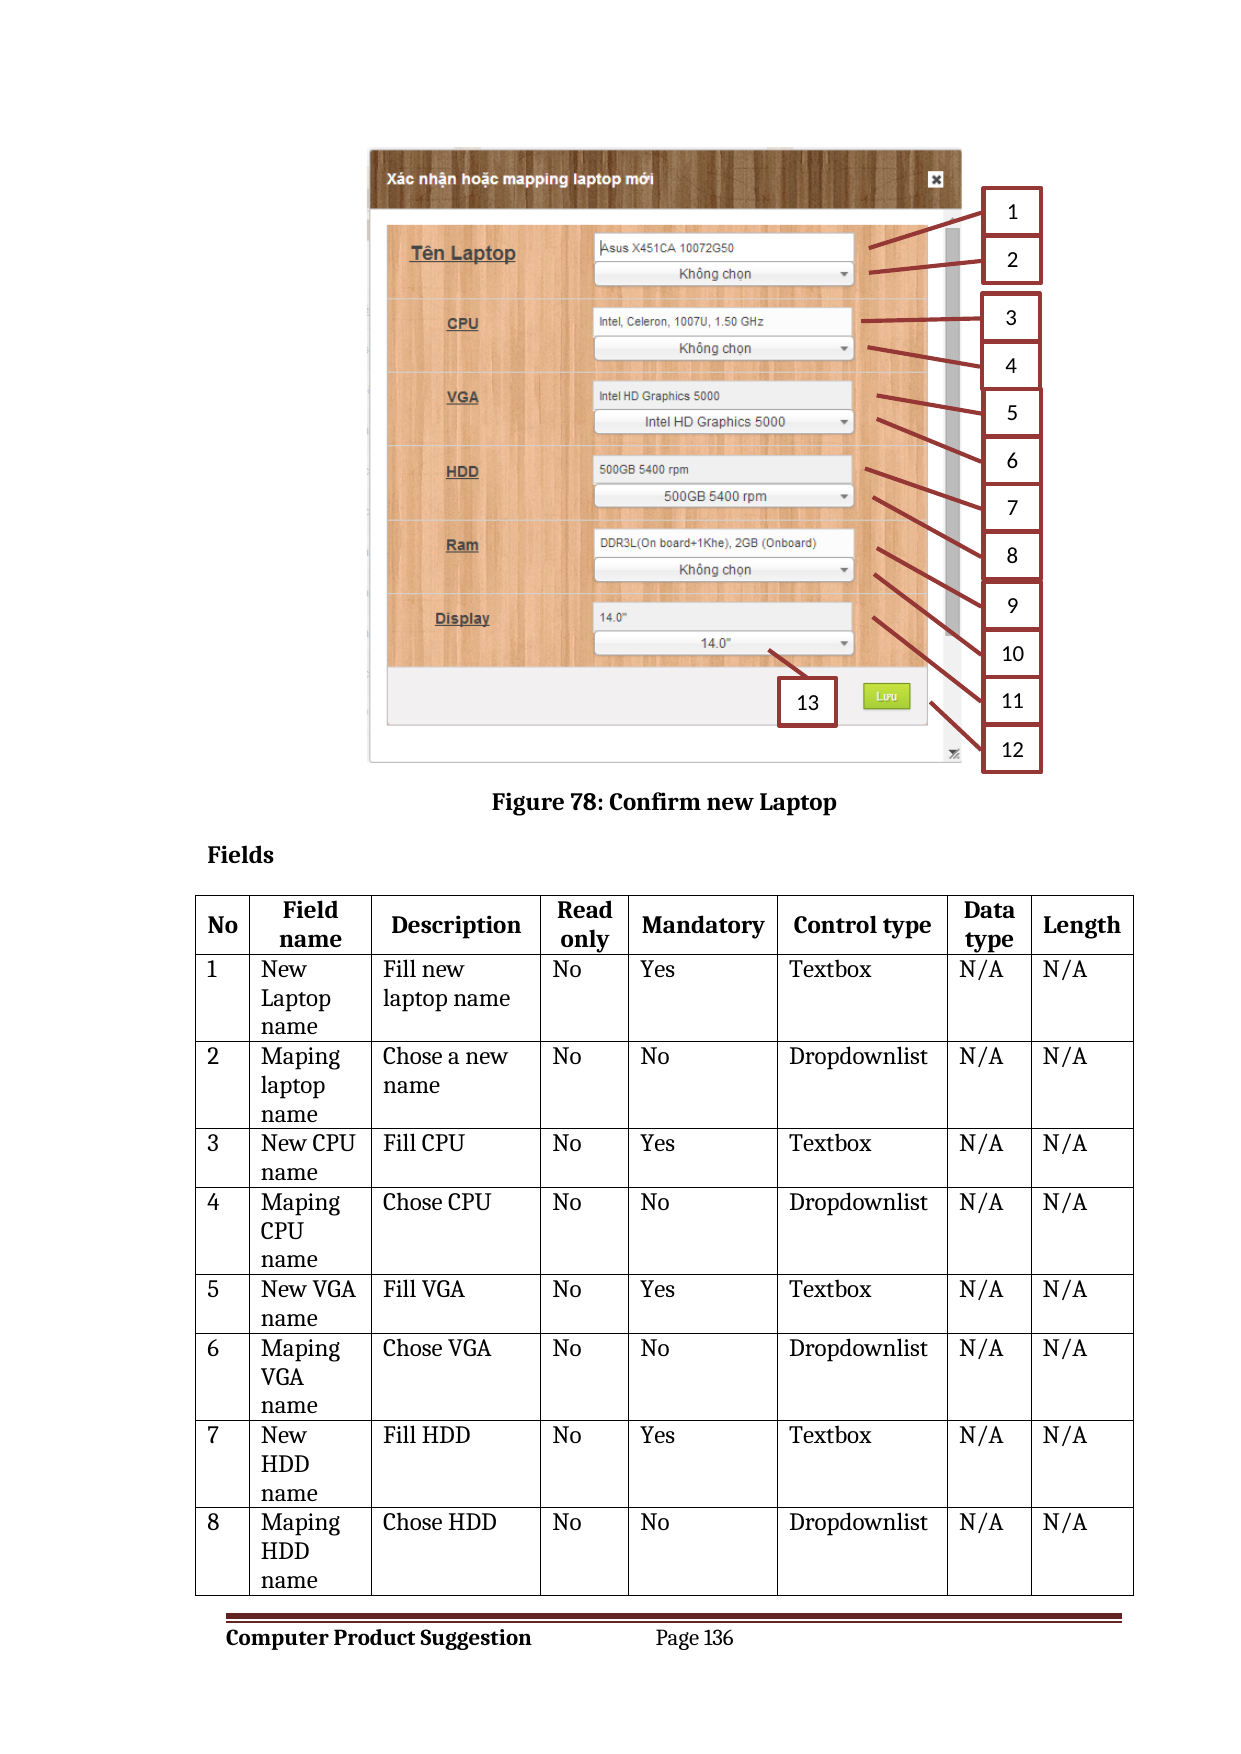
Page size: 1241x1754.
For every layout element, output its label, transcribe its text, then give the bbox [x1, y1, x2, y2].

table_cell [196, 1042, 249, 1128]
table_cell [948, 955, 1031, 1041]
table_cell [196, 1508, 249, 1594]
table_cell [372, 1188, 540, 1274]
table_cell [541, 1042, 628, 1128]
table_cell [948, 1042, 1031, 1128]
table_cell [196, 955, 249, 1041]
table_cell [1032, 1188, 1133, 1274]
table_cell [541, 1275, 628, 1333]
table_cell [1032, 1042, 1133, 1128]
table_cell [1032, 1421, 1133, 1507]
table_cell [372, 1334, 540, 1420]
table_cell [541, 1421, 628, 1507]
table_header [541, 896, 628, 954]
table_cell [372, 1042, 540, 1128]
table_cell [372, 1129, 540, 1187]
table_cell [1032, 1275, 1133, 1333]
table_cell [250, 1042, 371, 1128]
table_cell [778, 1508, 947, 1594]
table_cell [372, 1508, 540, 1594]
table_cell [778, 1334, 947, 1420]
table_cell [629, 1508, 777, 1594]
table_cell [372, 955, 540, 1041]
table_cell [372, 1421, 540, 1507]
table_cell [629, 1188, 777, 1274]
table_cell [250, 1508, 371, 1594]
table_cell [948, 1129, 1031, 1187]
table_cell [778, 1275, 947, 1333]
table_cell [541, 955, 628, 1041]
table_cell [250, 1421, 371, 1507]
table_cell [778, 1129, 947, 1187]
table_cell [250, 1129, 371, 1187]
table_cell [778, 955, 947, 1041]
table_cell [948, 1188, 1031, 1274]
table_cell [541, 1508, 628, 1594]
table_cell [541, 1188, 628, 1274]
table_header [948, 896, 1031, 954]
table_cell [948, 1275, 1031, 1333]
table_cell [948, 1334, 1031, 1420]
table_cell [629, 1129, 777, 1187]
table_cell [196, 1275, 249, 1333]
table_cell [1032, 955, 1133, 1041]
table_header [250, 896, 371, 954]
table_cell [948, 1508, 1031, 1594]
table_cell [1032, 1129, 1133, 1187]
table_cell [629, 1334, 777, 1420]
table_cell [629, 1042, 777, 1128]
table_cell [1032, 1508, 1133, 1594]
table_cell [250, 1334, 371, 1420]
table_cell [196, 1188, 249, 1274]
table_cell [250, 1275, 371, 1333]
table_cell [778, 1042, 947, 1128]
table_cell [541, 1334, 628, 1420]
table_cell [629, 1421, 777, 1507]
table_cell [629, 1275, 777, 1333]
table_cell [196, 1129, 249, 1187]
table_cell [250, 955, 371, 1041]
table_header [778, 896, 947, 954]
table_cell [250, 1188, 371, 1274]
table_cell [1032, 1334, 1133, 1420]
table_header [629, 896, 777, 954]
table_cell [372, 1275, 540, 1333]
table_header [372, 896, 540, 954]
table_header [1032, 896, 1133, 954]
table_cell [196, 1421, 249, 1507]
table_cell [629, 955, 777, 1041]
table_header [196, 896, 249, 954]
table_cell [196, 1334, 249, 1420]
text Fields [207, 841, 1122, 870]
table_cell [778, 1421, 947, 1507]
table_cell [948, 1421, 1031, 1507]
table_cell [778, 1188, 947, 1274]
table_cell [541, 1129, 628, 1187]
picture [366, 147, 962, 763]
